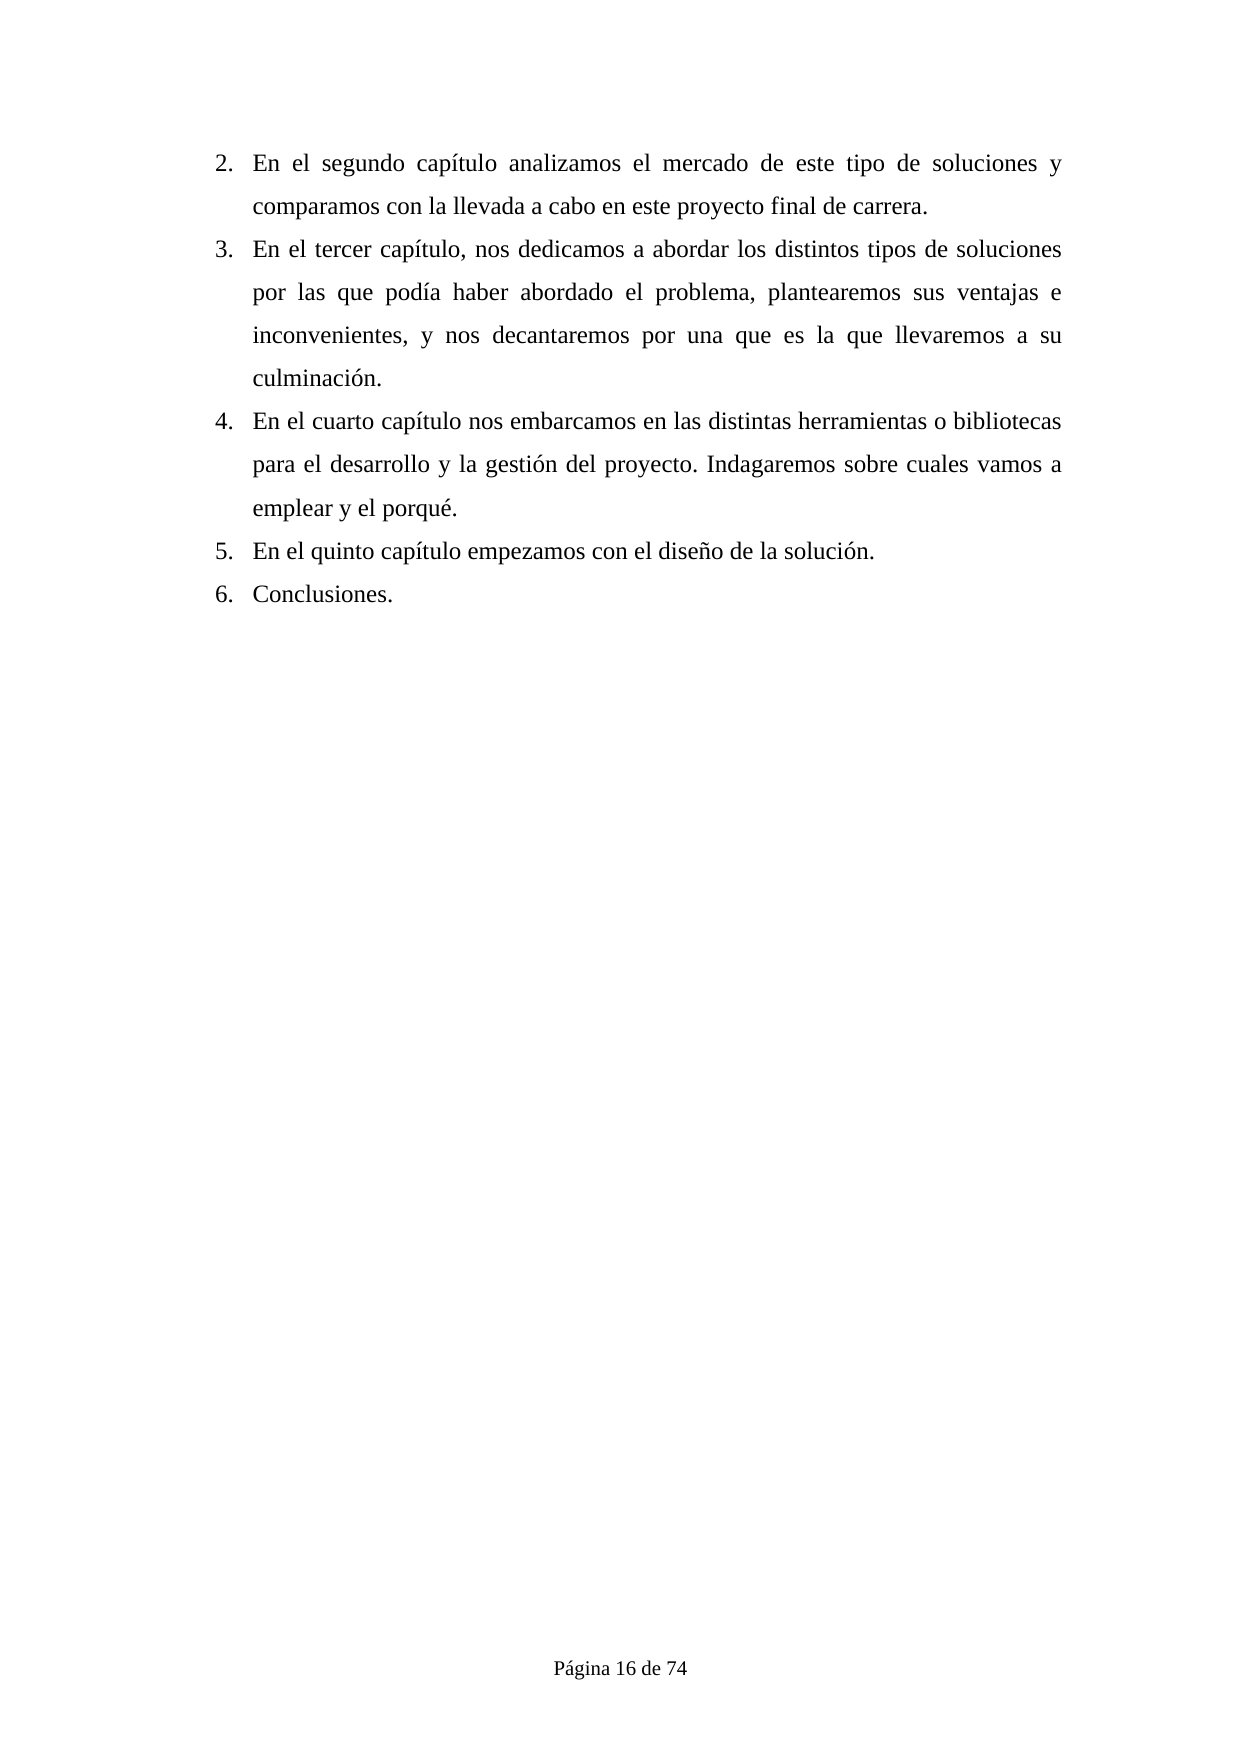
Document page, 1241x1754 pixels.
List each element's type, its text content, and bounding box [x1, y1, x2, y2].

list En el quinto capítulo empezamos con el diseño de la solución. [215, 536, 1063, 564]
list En el cuarto capítulo nos embarcamos en las distintas herramientas o bibliotecas para el desarrollo y la gestión del proyecto. Indagaremos sobre cuales vamos a emplear y el porqué. [215, 406, 1063, 521]
list Conclusiones. [215, 579, 1063, 608]
list En el tercer capítulo, nos dedicamos a abordar los distintos tipos de soluciones por las que podía haber abordado el problema, plantearemos sus ventajas e inconvenientes, y nos decantaremos por una que es la que llevaremos a su culminación. [215, 234, 1063, 392]
list En el segundo capítulo analizamos el mercado de este tipo de soluciones y comparamos con la llevada a cabo en este proyecto final de carrera. [215, 148, 1063, 219]
